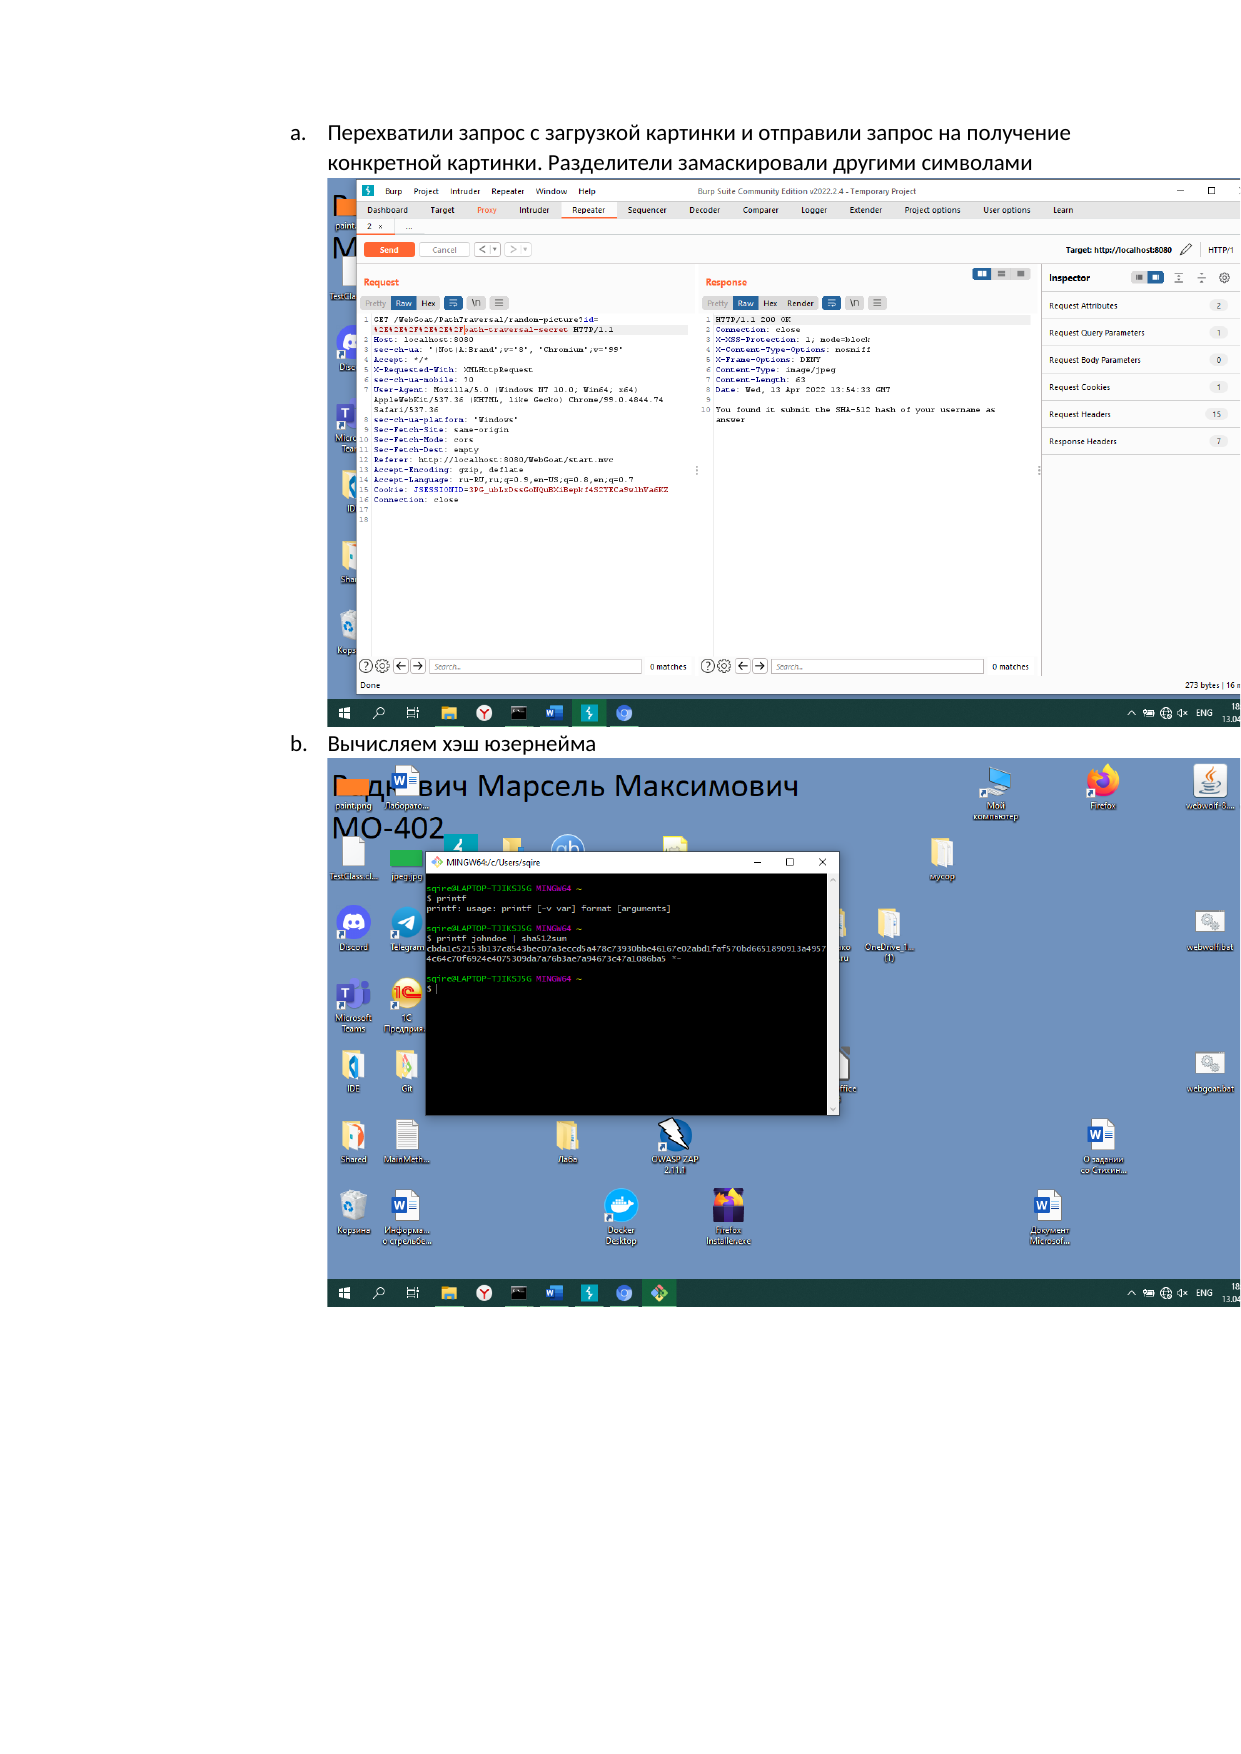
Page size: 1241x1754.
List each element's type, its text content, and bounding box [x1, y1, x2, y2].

picture [327, 178, 1241, 727]
picture [327, 758, 1241, 1307]
